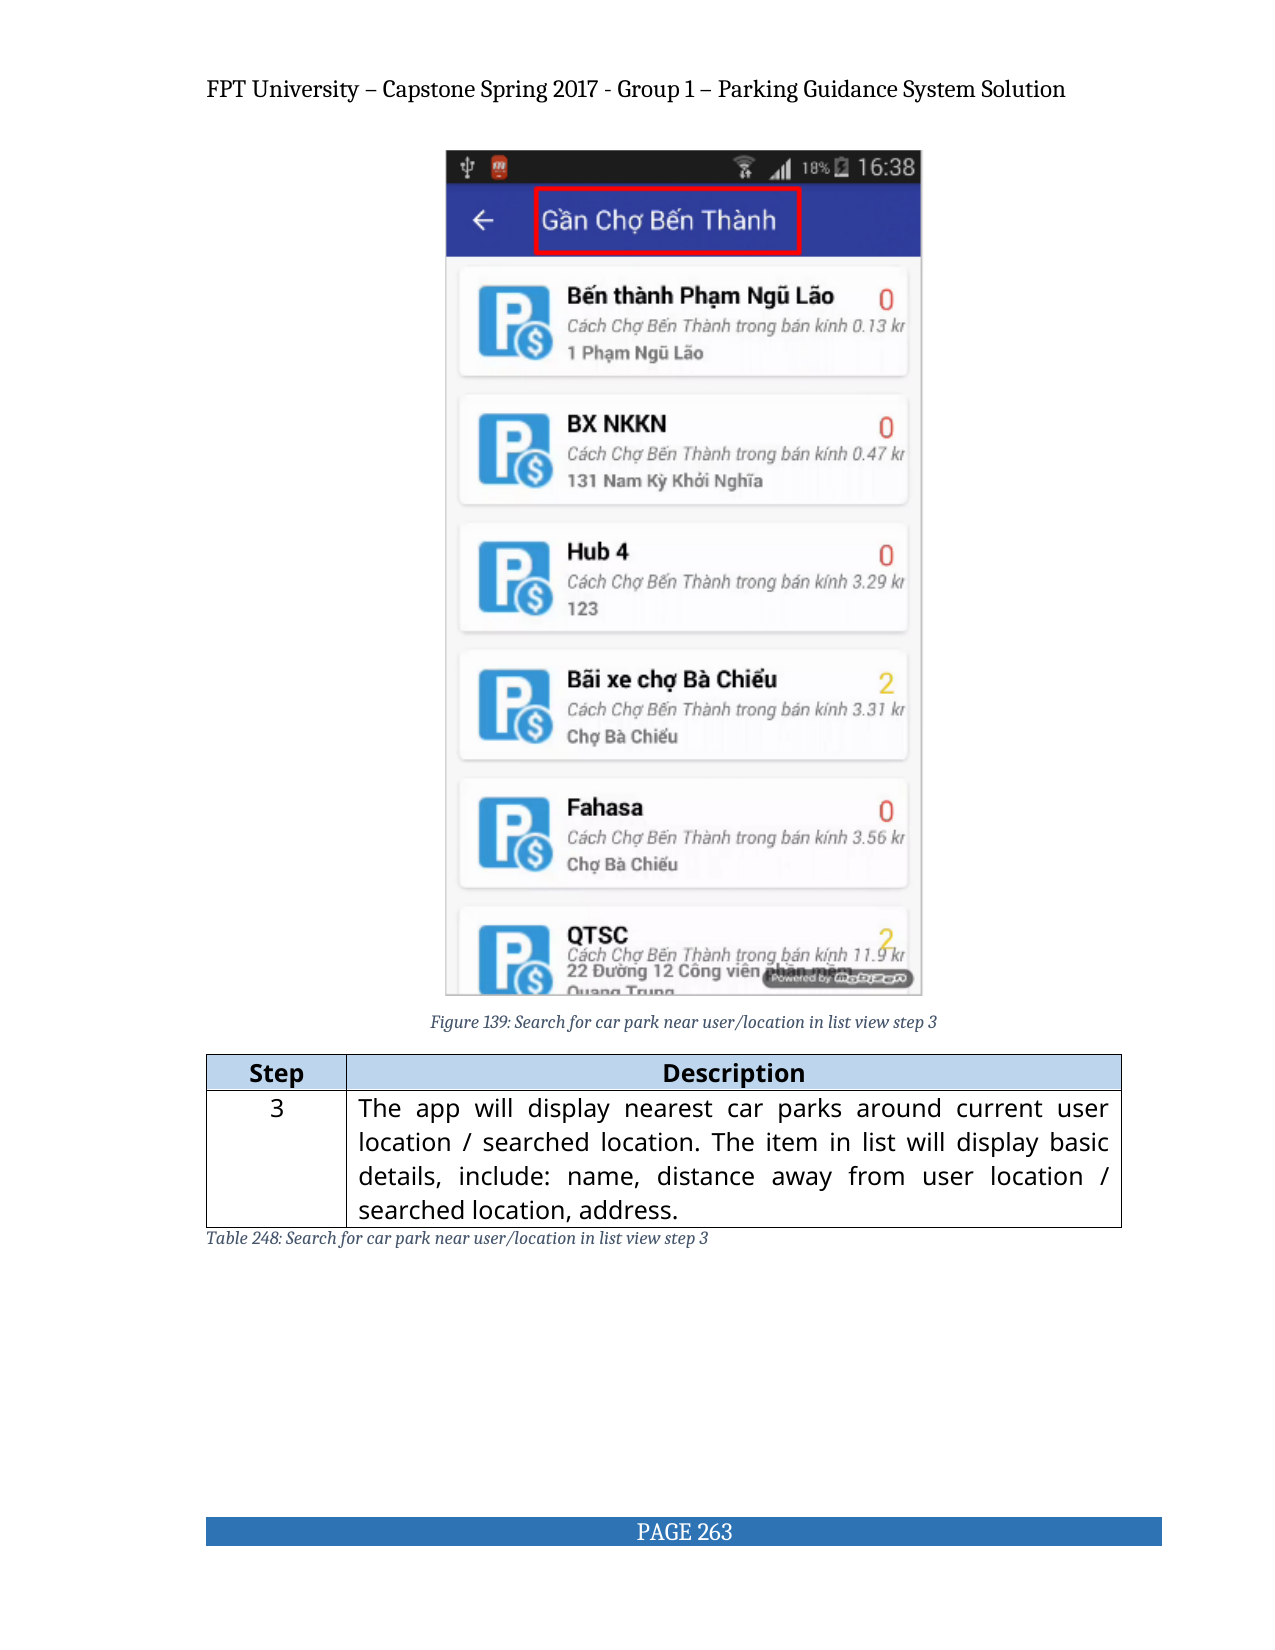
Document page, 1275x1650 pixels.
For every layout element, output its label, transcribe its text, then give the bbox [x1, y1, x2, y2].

text Table 248: Search for car park near user/location in list view step 3 [206, 1228, 1162, 1249]
text Figure 139: Search for car park near user/location in list view step 3 [206, 1012, 1162, 1033]
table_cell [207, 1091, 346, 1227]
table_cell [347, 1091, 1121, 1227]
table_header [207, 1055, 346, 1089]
picture [445, 150, 924, 996]
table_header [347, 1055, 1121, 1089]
